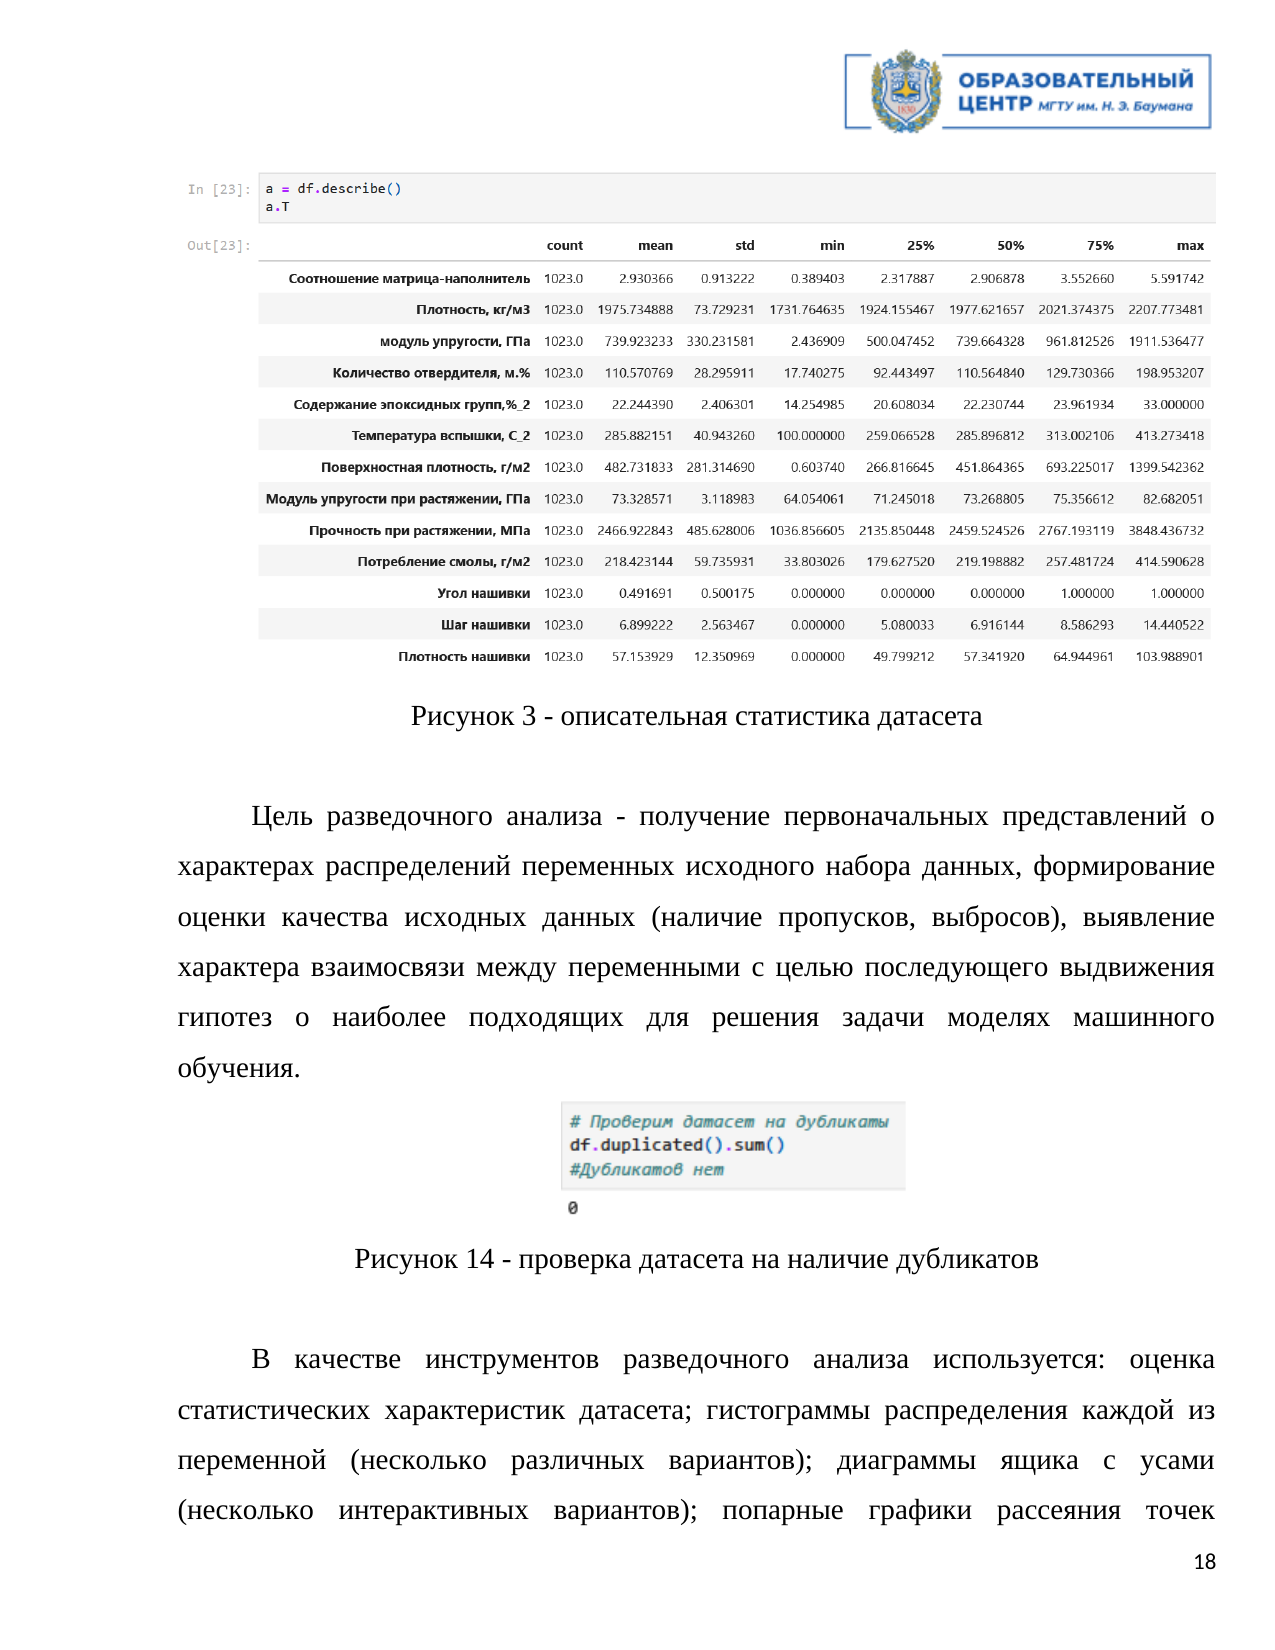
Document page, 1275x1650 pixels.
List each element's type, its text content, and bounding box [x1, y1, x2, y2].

text Рисунок 14 - проверка датасета на наличие дубликатов [177, 1241, 1216, 1274]
picture [561, 1100, 906, 1225]
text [177, 1342, 1216, 1526]
text Цель разведочного анализа - получение первоначальных представлений о характерах распределений переменных исходного набора данных, формирование оценки качества исходных данных (наличие пропусков, выбросов), выявление характера взаимосвязи между переменными с целью последующего выдвижения гипотез о наиболее подходящих для решения задачи моделях машинного обучения. [177, 798, 1216, 1083]
picture [177, 165, 1216, 681]
picture [814, 26, 1262, 149]
